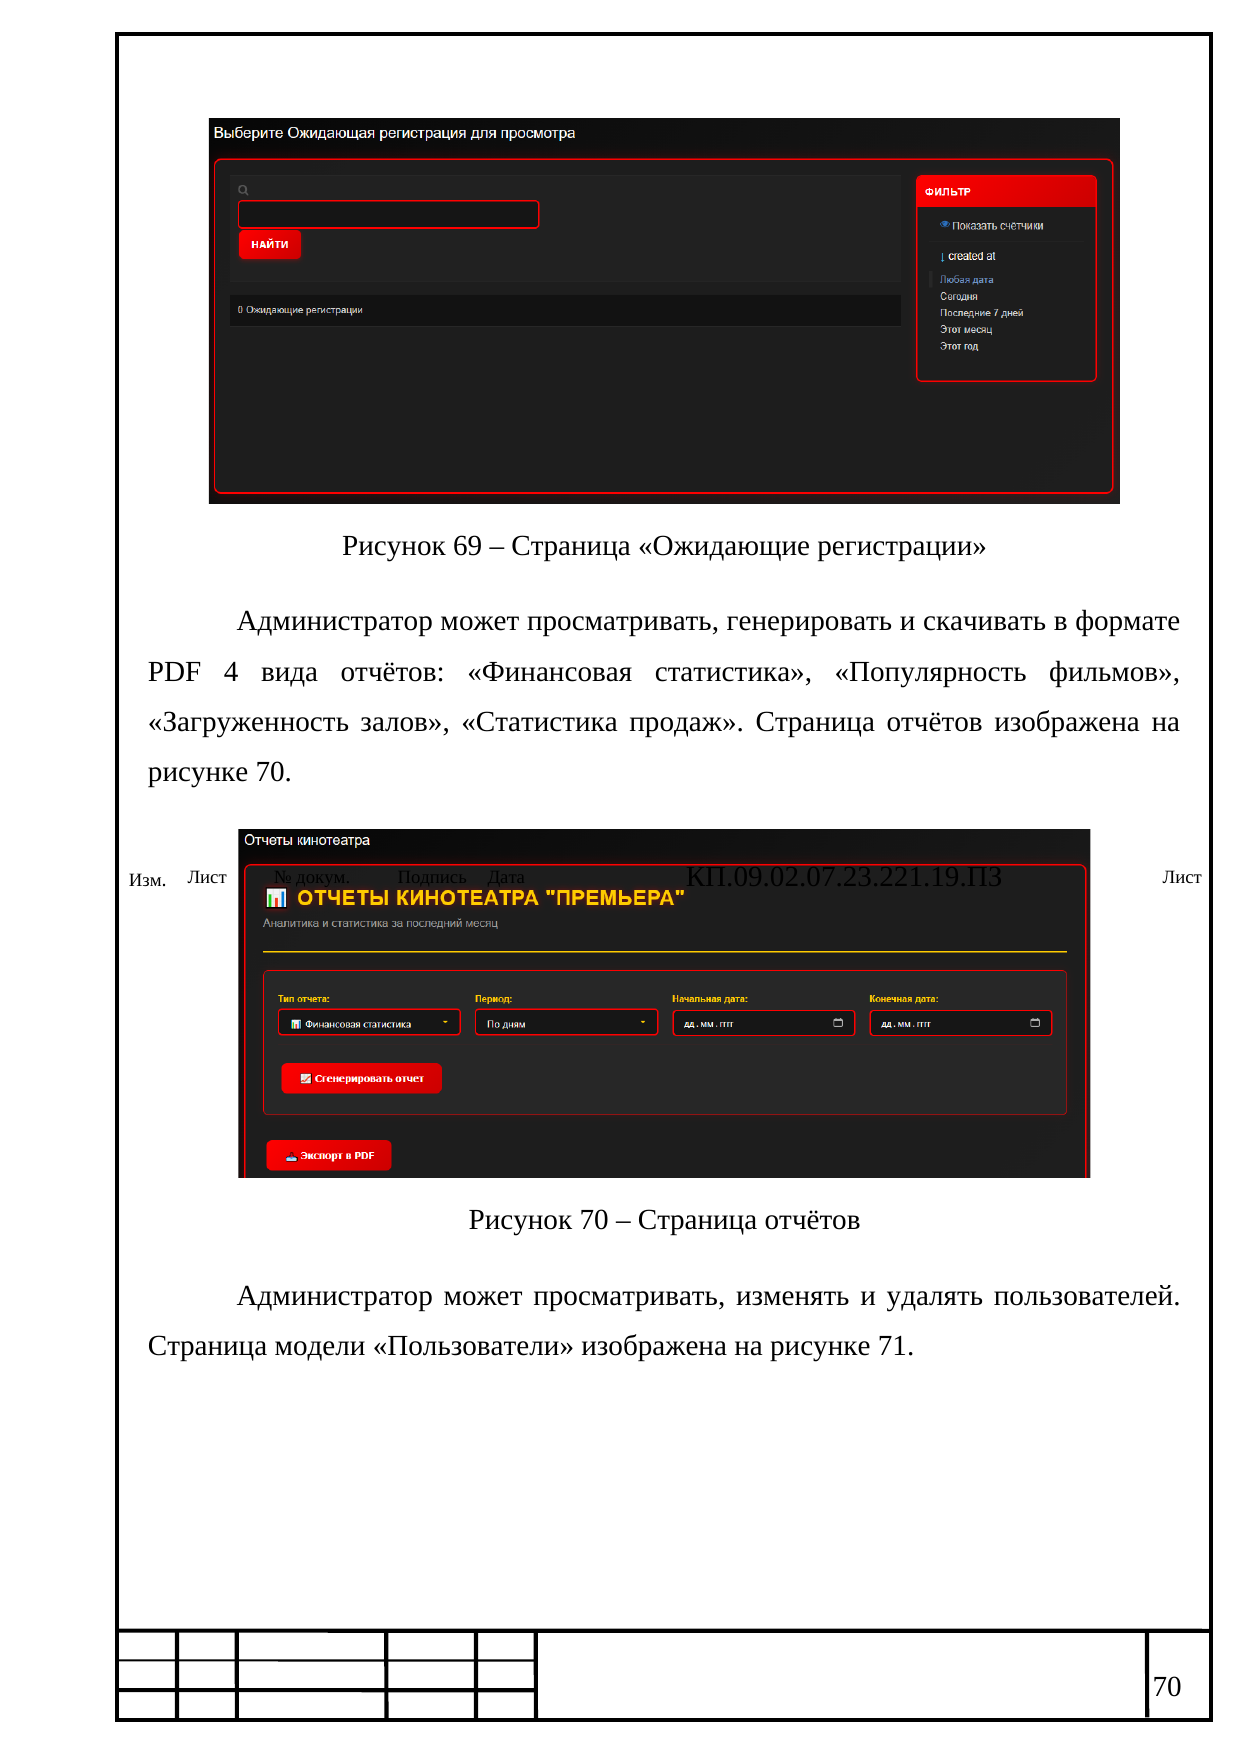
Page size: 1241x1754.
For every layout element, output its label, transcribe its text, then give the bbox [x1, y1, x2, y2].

text Рисунок 70 – Страница отчётов [148, 1202, 1181, 1236]
picture [208, 118, 1120, 504]
picture [238, 829, 1091, 1178]
text Администратор может просматривать, генерировать и скачивать в формате PDF 4 вида отчётов: «Финансовая статистика», «Популярность фильмов», «Загруженность залов», «Статистика продаж». Страница отчётов изображена на рисунке 70. [148, 603, 1181, 788]
text Рисунок 69 – Страница «Ожидающие регистрации» [148, 528, 1181, 562]
text Администратор может просматривать, изменять и удалять пользователей. Страница модели «Пользователи» изображена на рисунке 71. [148, 1278, 1181, 1362]
